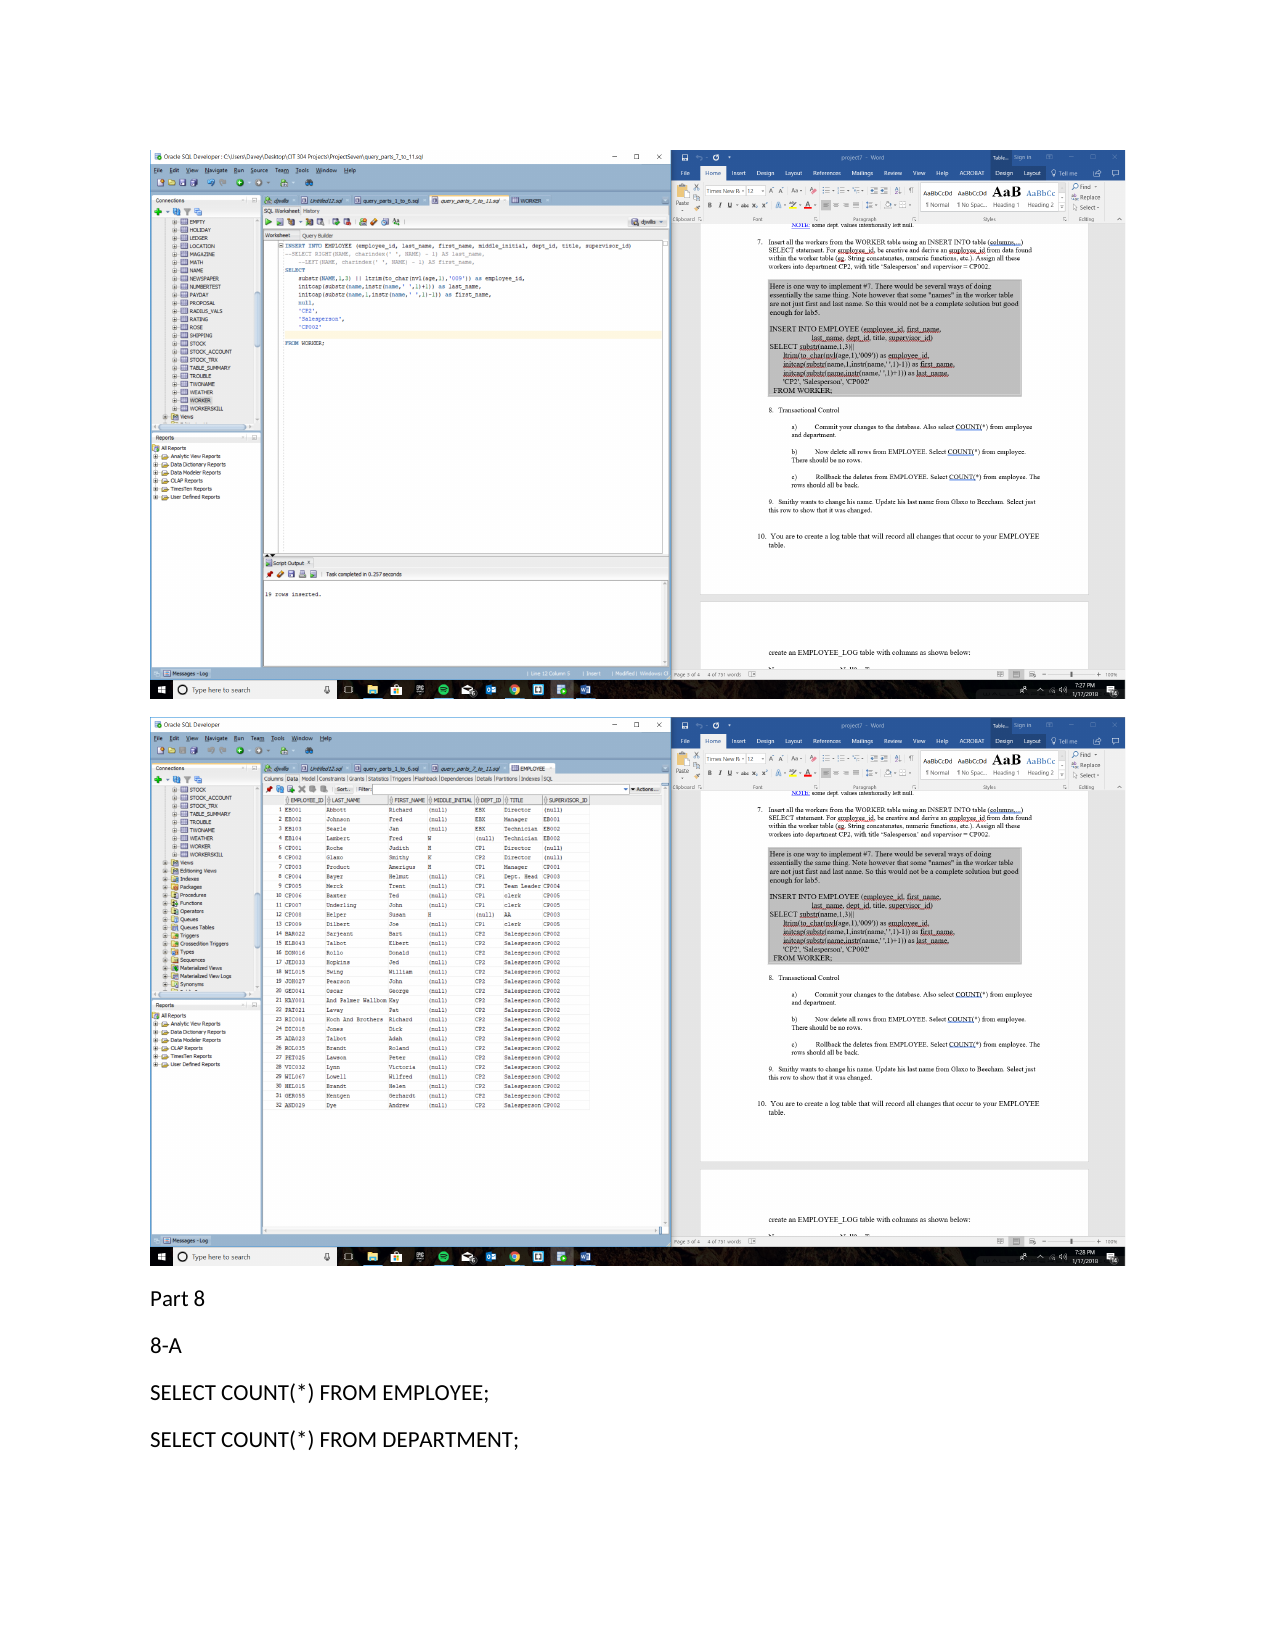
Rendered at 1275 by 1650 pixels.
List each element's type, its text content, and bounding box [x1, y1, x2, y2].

text Part 8 [150, 1284, 1125, 1313]
text 8-A [150, 1331, 1125, 1359]
picture [150, 717, 1125, 1266]
text SELECT COUNT(*) FROM EMPLOYEE; [150, 1378, 1125, 1406]
picture [150, 150, 1125, 699]
text SELECT COUNT(*) FROM DEPARTMENT; [150, 1425, 1125, 1453]
